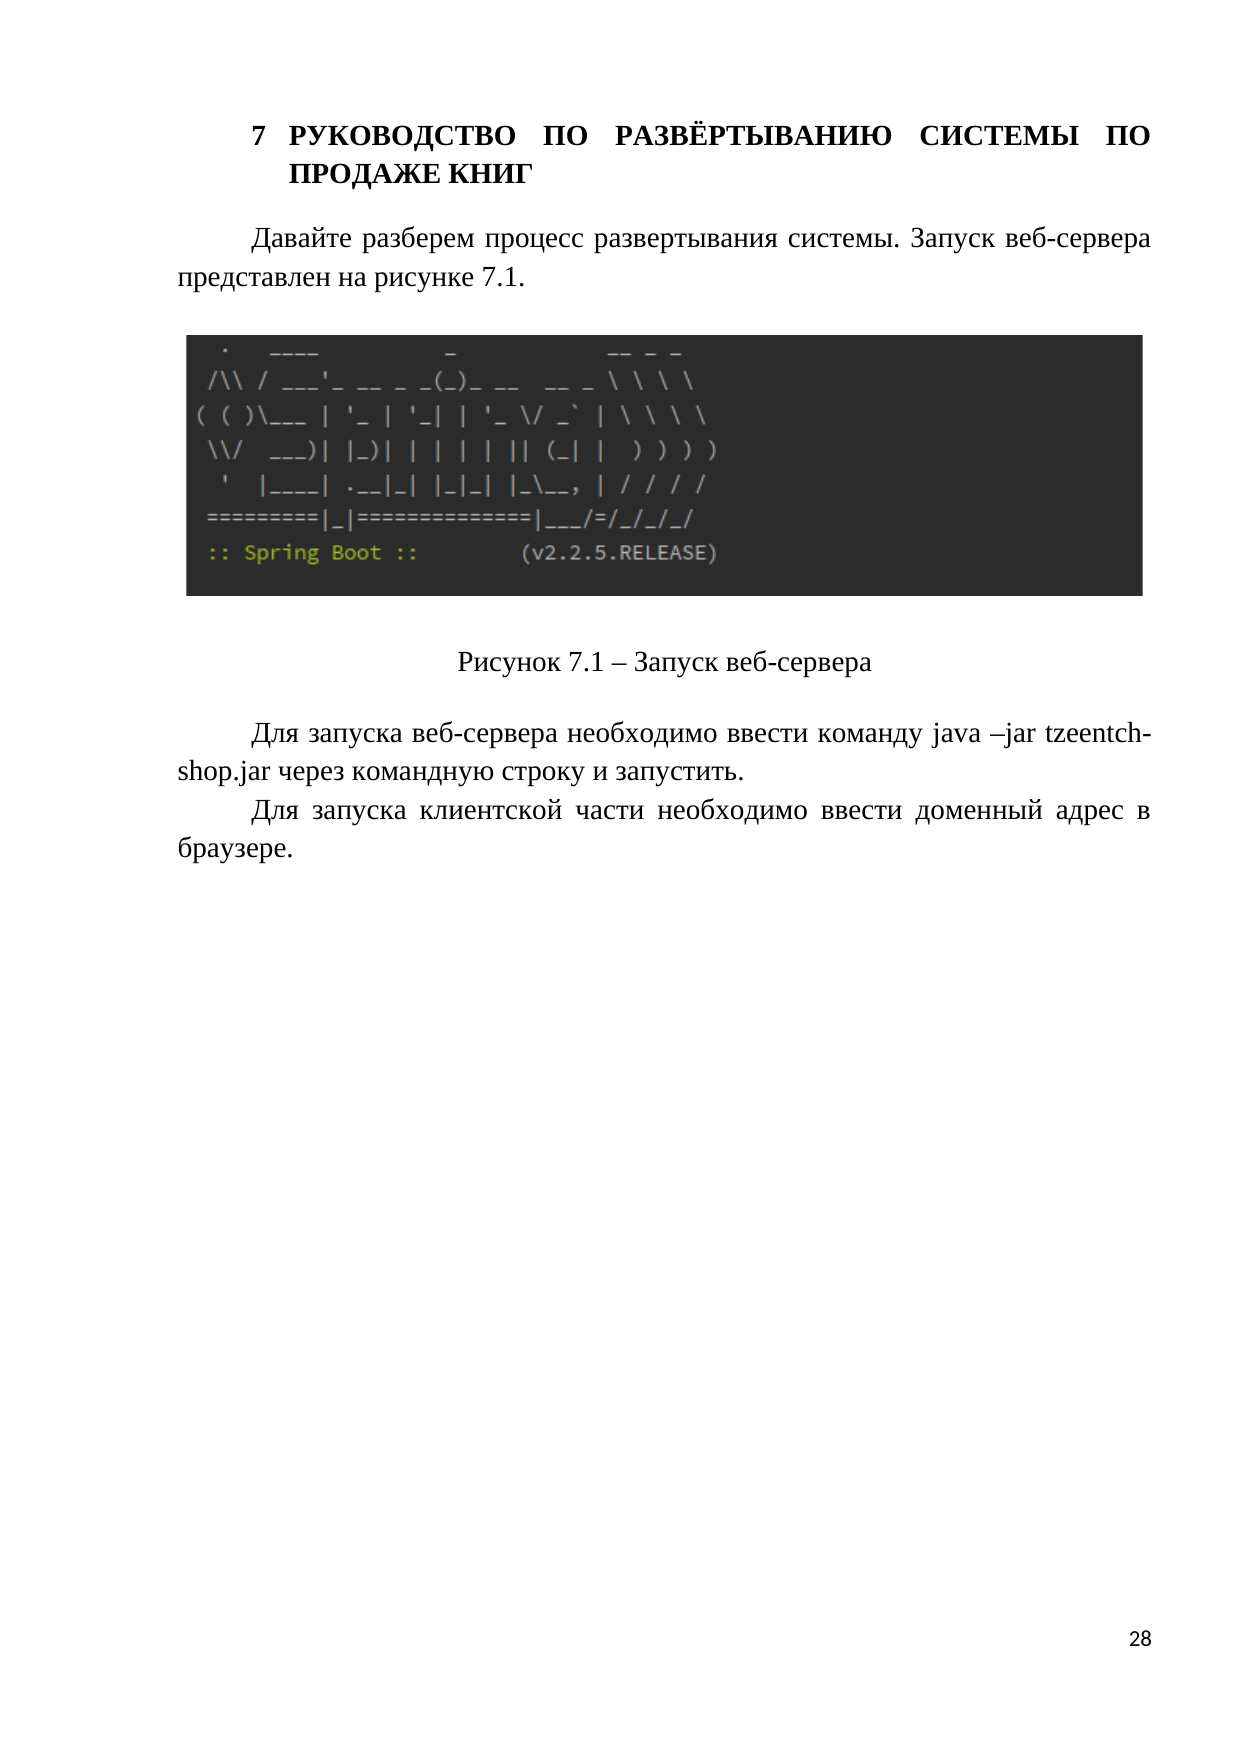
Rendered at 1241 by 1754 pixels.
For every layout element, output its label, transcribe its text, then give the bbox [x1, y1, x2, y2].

text Для запуска клиентской части необходимо ввести доменный адрес в браузере. [177, 792, 1152, 864]
picture [186, 335, 1143, 596]
list Руководство по РАзвёртыванию системы по продаже книг [251, 118, 1152, 190]
text Для запуска веб-сервера необходимо ввести команду java –jar tzeentch-shop.jar через командную строку и запустить. [177, 715, 1152, 787]
text Рисунок 7.1 – Запуск веб-сервера [177, 644, 1152, 678]
text Давайте разберем процесс развертывания системы. Запуск веб-сервера представлен на рисунке 7.1. [177, 220, 1152, 292]
